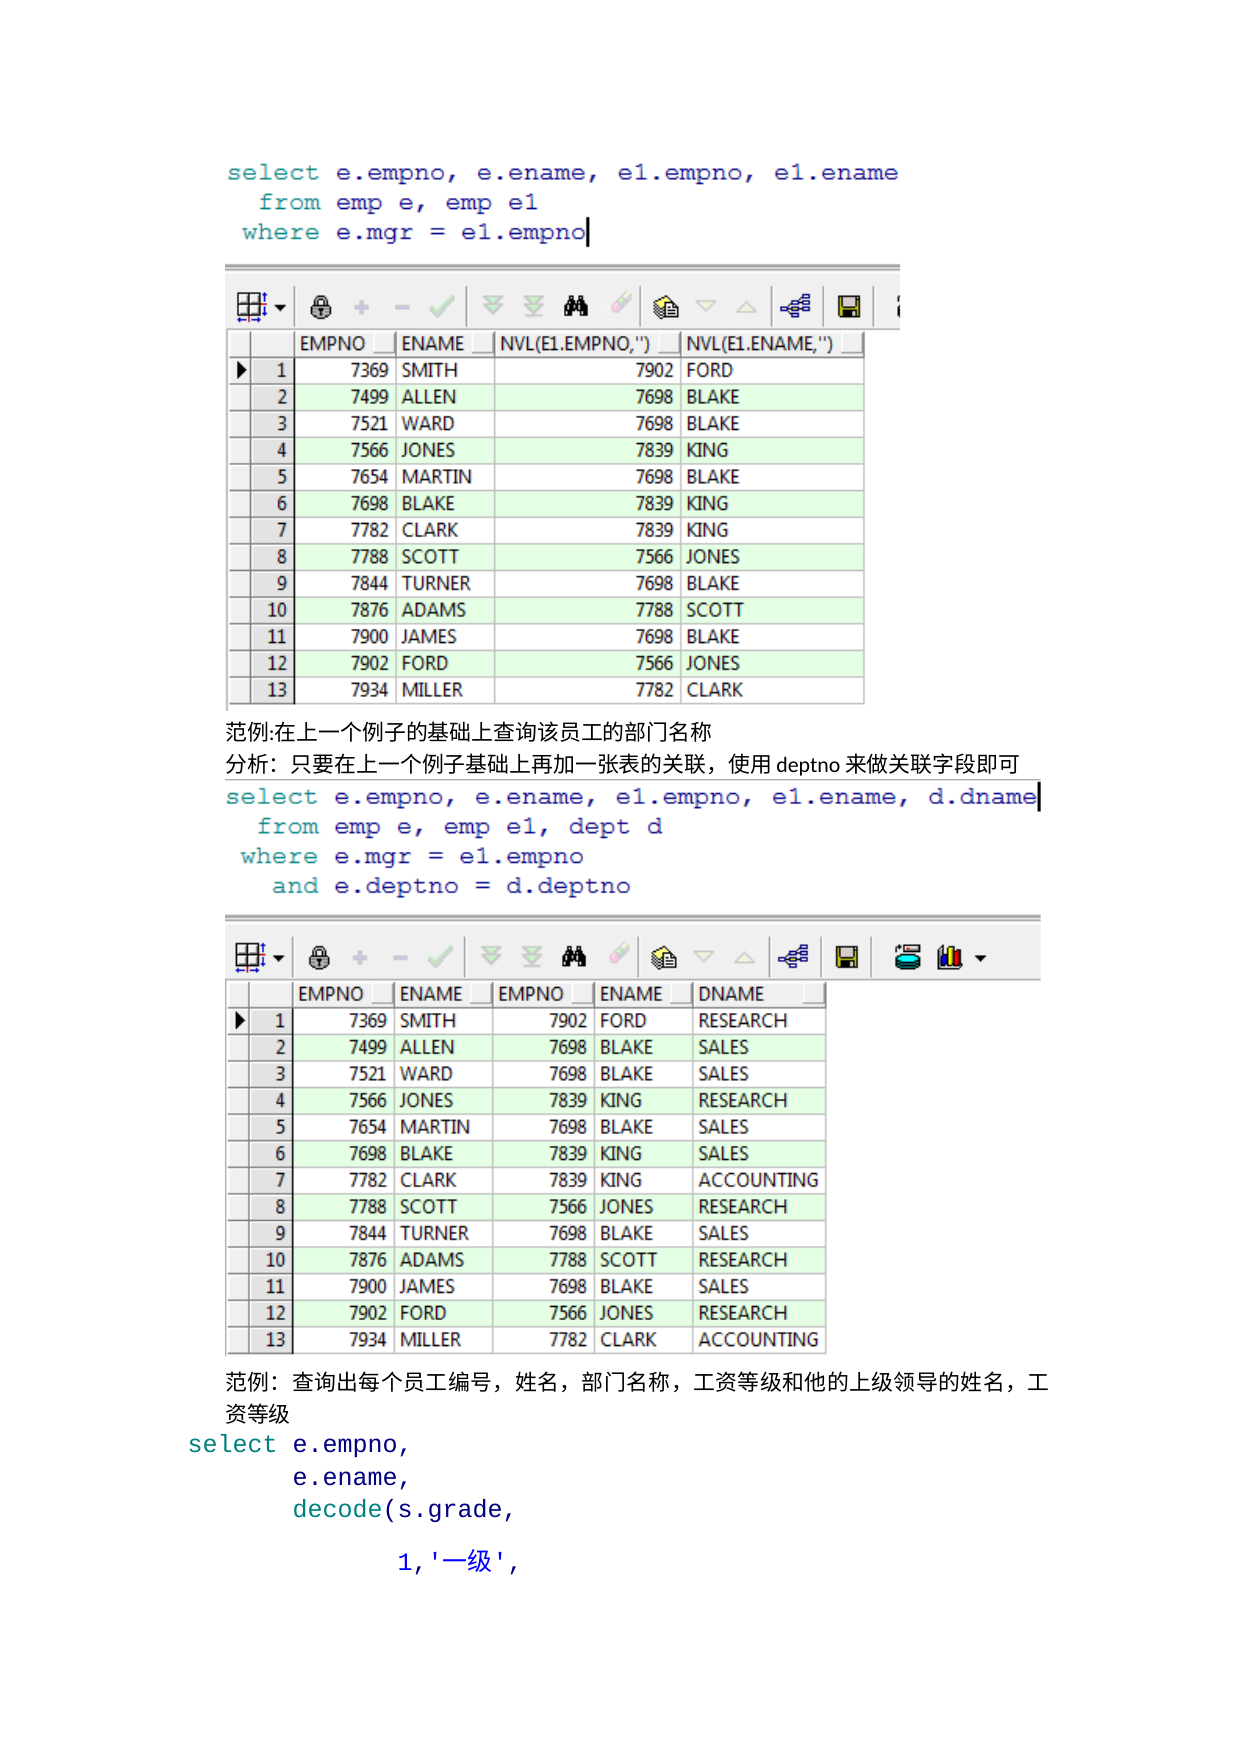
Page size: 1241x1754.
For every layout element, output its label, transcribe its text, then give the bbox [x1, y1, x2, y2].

text decode(s.grade, [187, 1494, 1053, 1527]
picture [225, 779, 1041, 1356]
list 范例:在上一个例子的基础上查询该员工的部门名称 [225, 714, 1053, 747]
text e.ename, [187, 1462, 1053, 1494]
picture [225, 162, 901, 711]
text 1,'一级', [187, 1527, 1053, 1592]
text select e.empno, [187, 1429, 1053, 1462]
list 分析：只要在上一个例子基础上再加一张表的关联，使用deptno来做关联字段即可 [225, 747, 1053, 779]
list 范例：查询出每个员工编号，姓名，部门名称，工资等级和他的上级领导的姓名，工资等级 [225, 1364, 1053, 1429]
